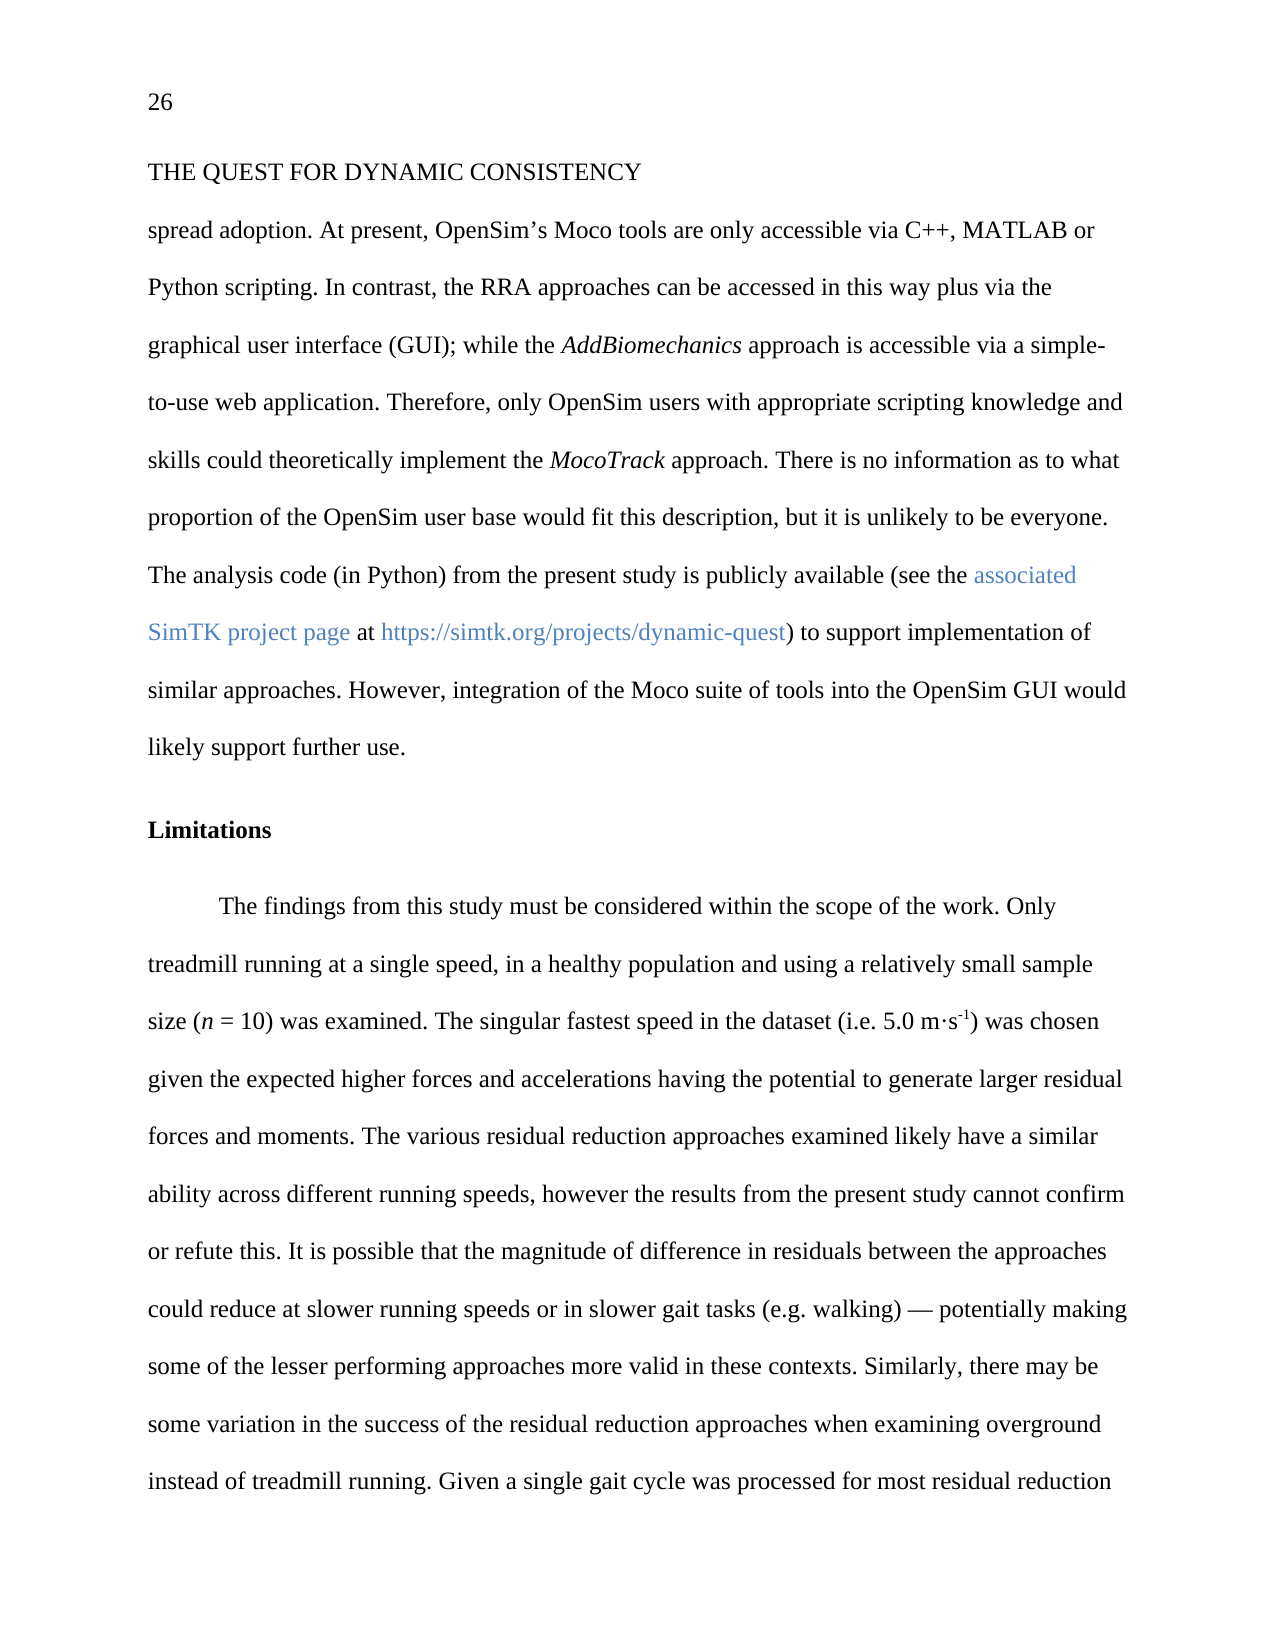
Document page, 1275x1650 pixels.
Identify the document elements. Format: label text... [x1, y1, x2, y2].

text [148, 891, 1127, 1495]
subtitle Limitations [148, 815, 1127, 844]
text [148, 215, 1127, 761]
